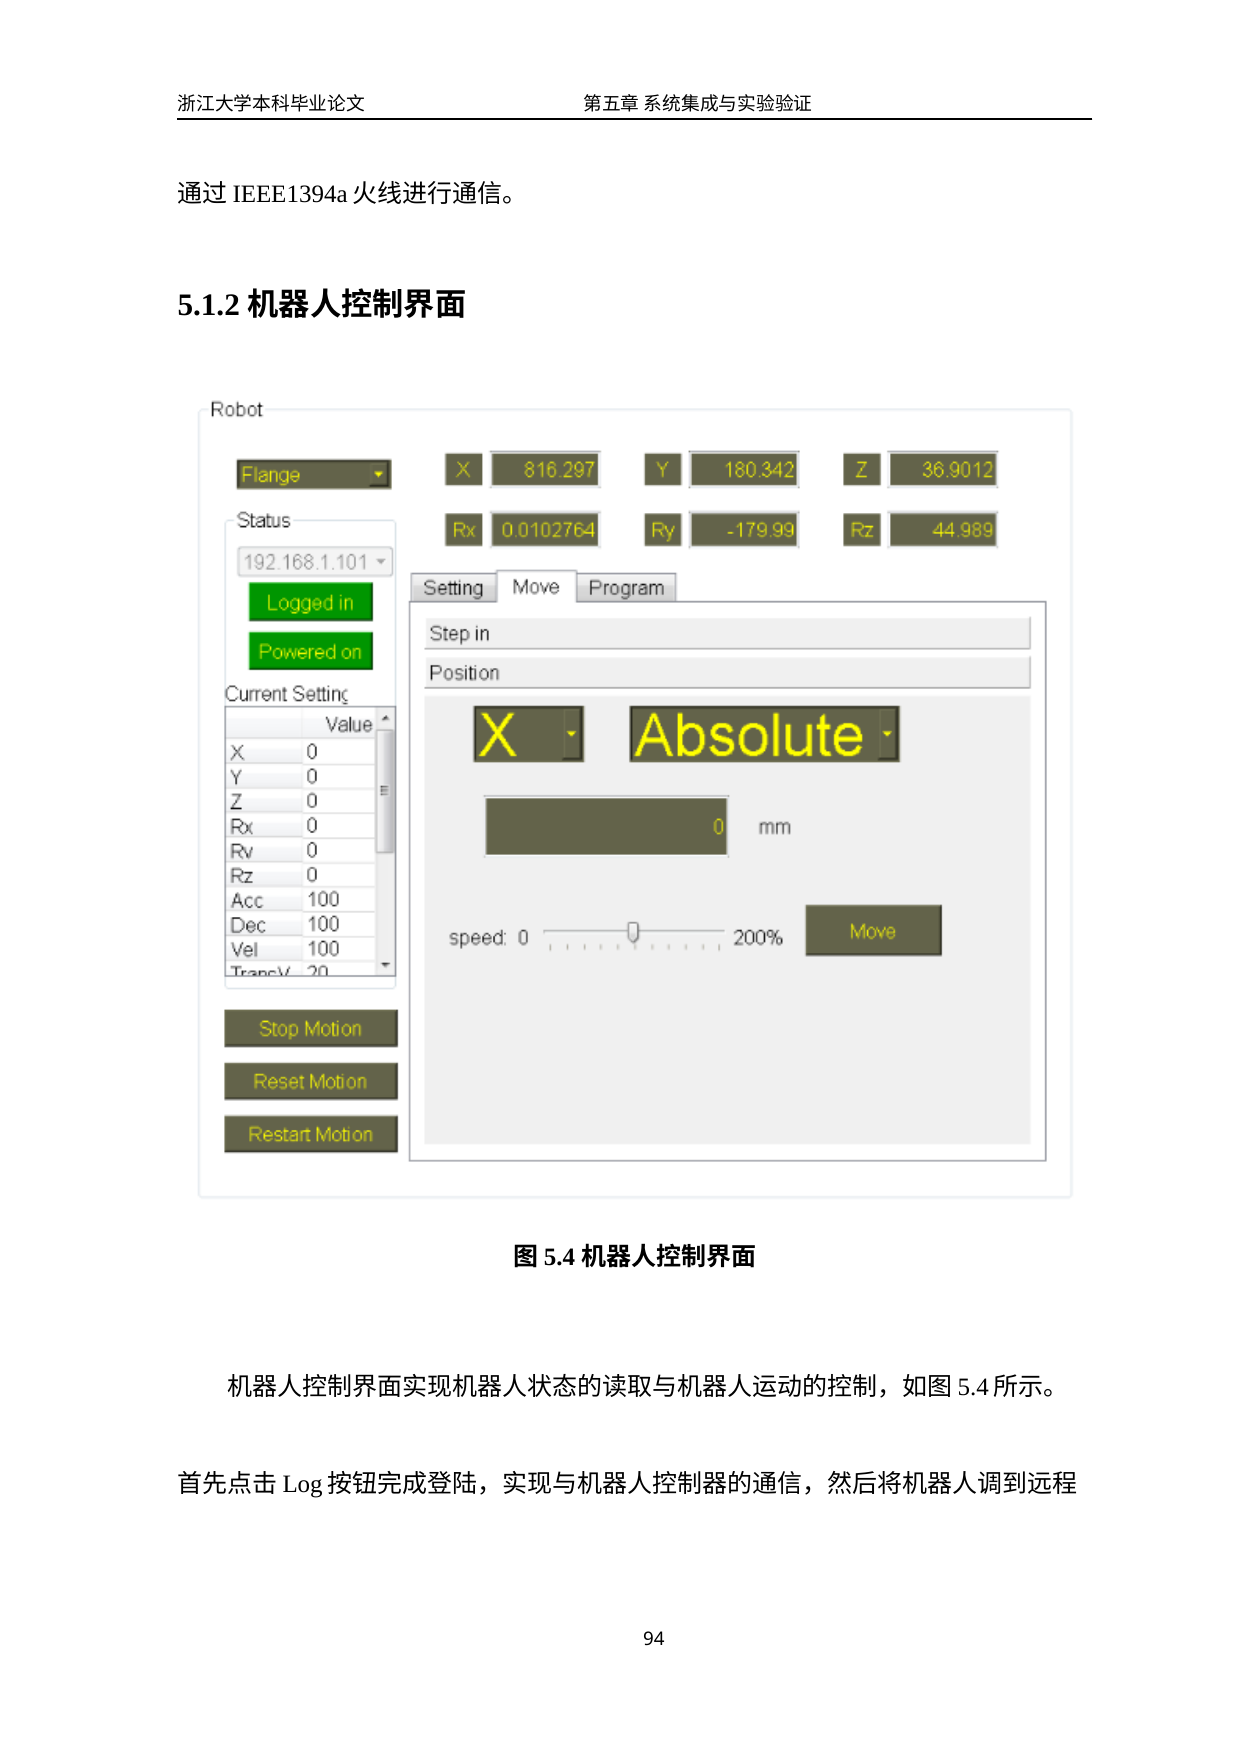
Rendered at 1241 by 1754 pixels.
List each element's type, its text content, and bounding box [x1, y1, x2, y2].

text 图5.4 机器人控制界面 [177, 1222, 1092, 1287]
subtitle 5.1.2 机器人控制界面 [177, 269, 1092, 334]
picture [195, 393, 1075, 1201]
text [177, 159, 1092, 224]
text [177, 1352, 1092, 1514]
